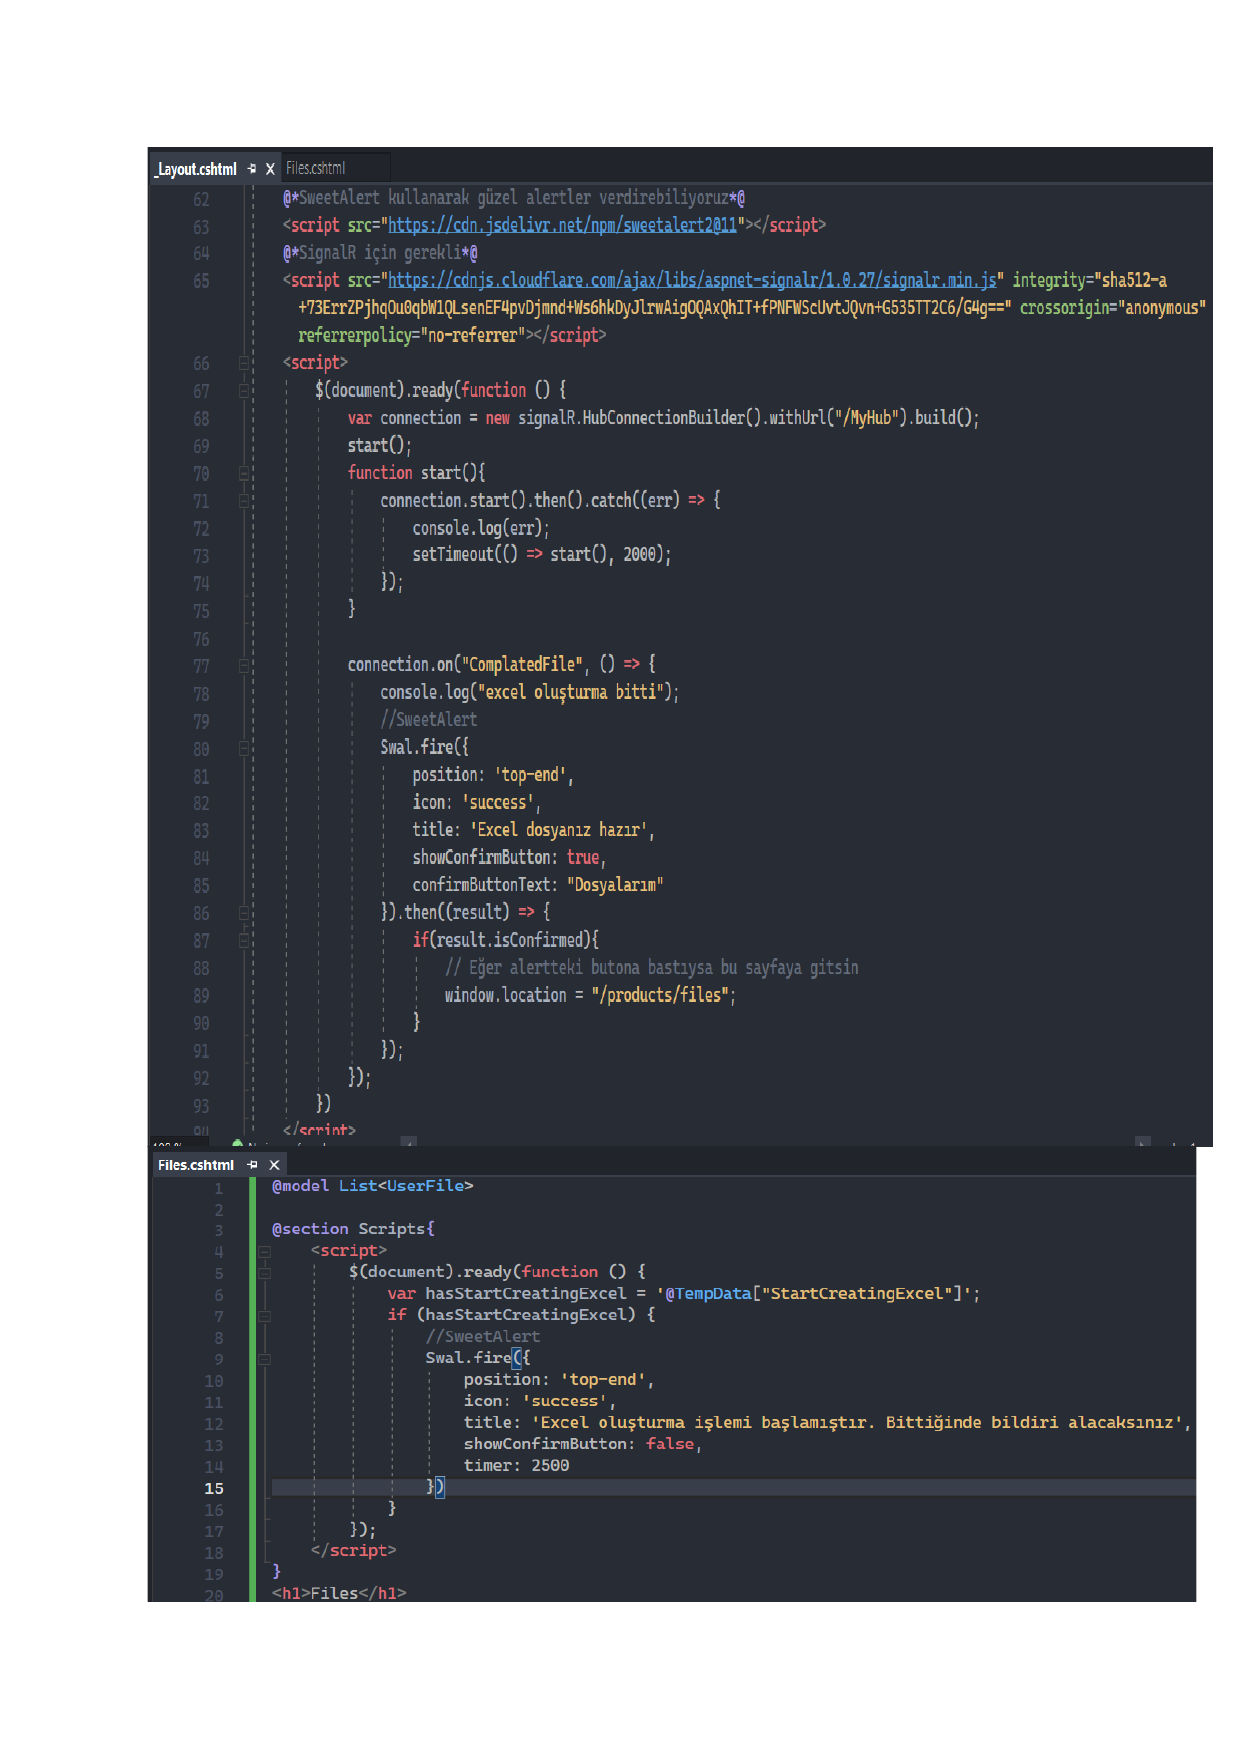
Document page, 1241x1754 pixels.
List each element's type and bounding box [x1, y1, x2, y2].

picture [147, 147, 1213, 1602]
